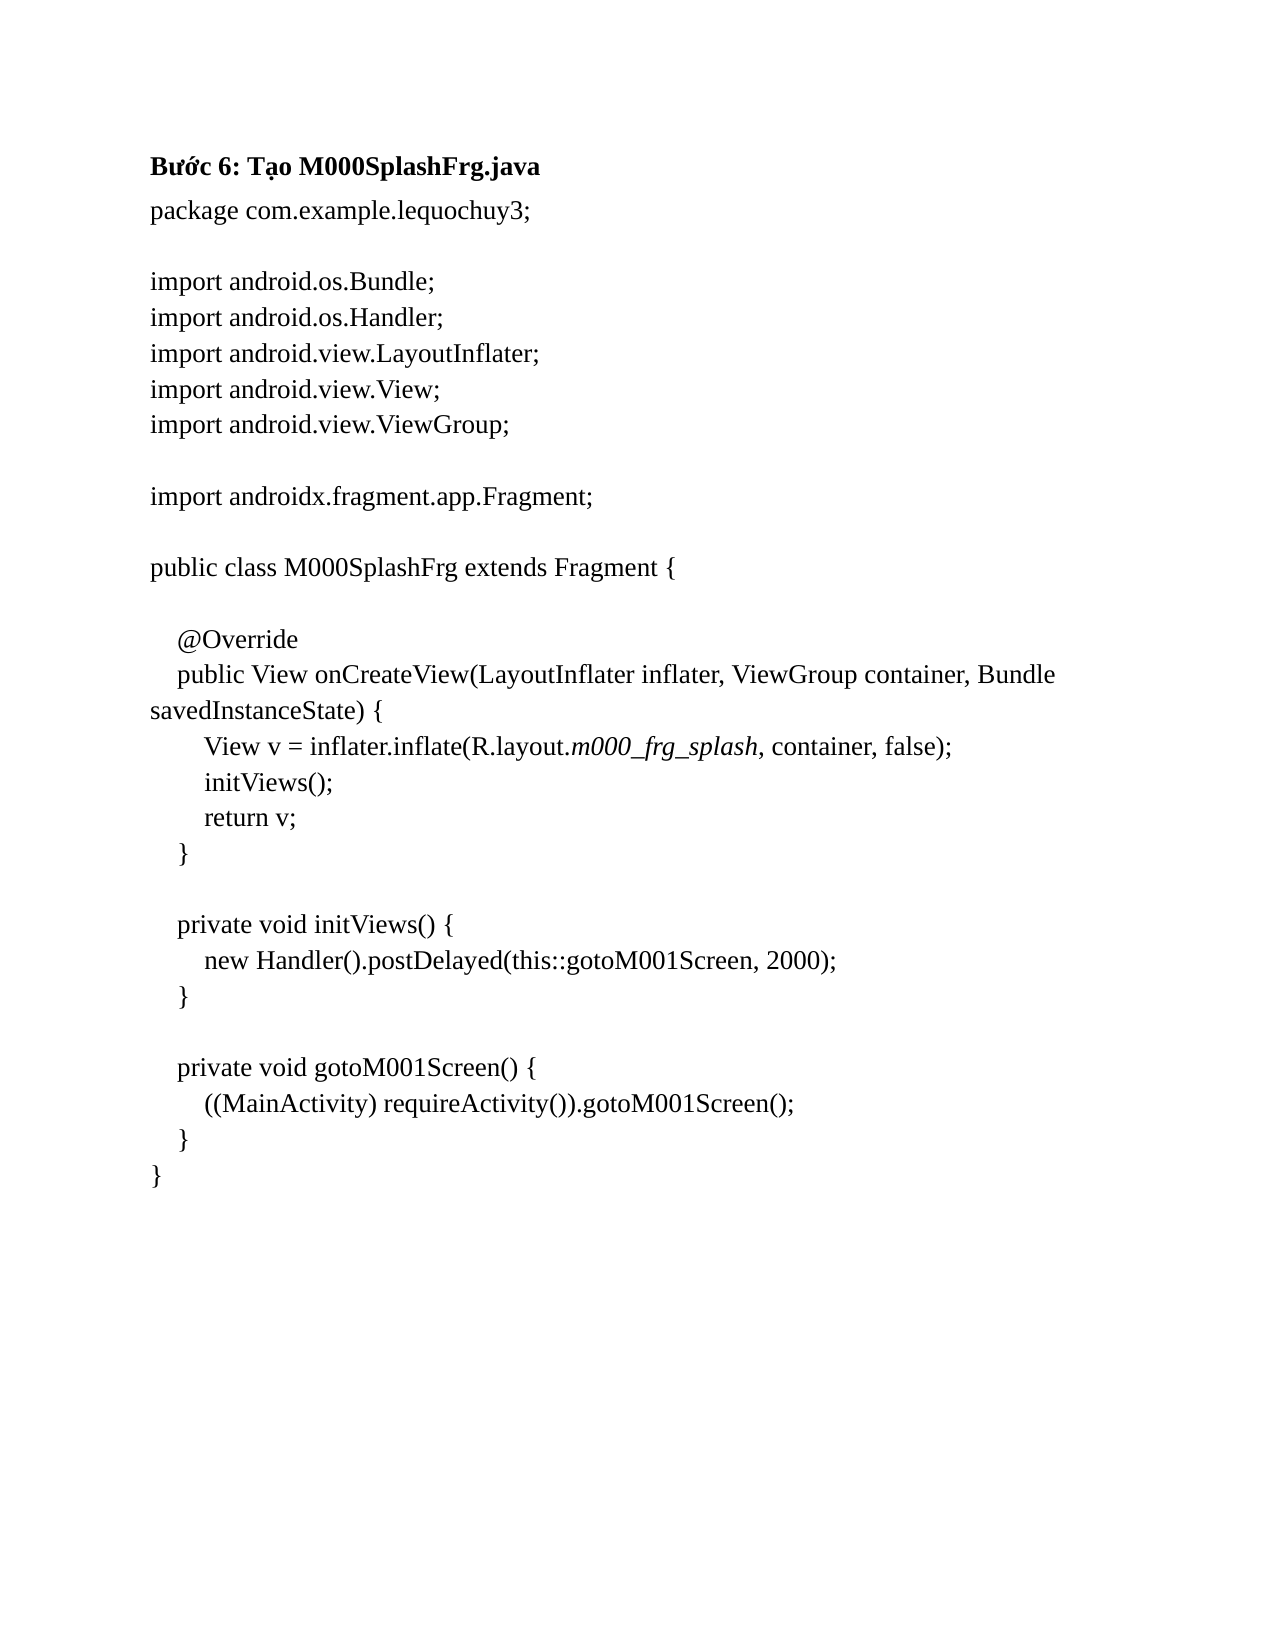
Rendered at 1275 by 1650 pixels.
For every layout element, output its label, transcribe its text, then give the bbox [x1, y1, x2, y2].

text package com.example.lequochuy3; import android.os.Bundle; import android.os.Handler; import android.view.LayoutInflater; import android.view.View; import android.view.ViewGroup; import androidx.fragment.app.Fragment; public class M000SplashFrg extends Fragment { @Override public View onCreateView(LayoutInflater inflater, ViewGroup container, Bundle savedInstanceState) { View v = inflater.inflate(R.layout.m000_frg_splash, container, false); initViews(); return v; } private void initViews() { new Handler().postDelayed(this::gotoM001Screen, 2000); } private void gotoM001Screen() { ((MainActivity) requireActivity()).gotoM001Screen(); } } [150, 194, 1125, 1190]
subtitle Bước 6: Tạo M000SplashFrg.java [150, 150, 1125, 181]
